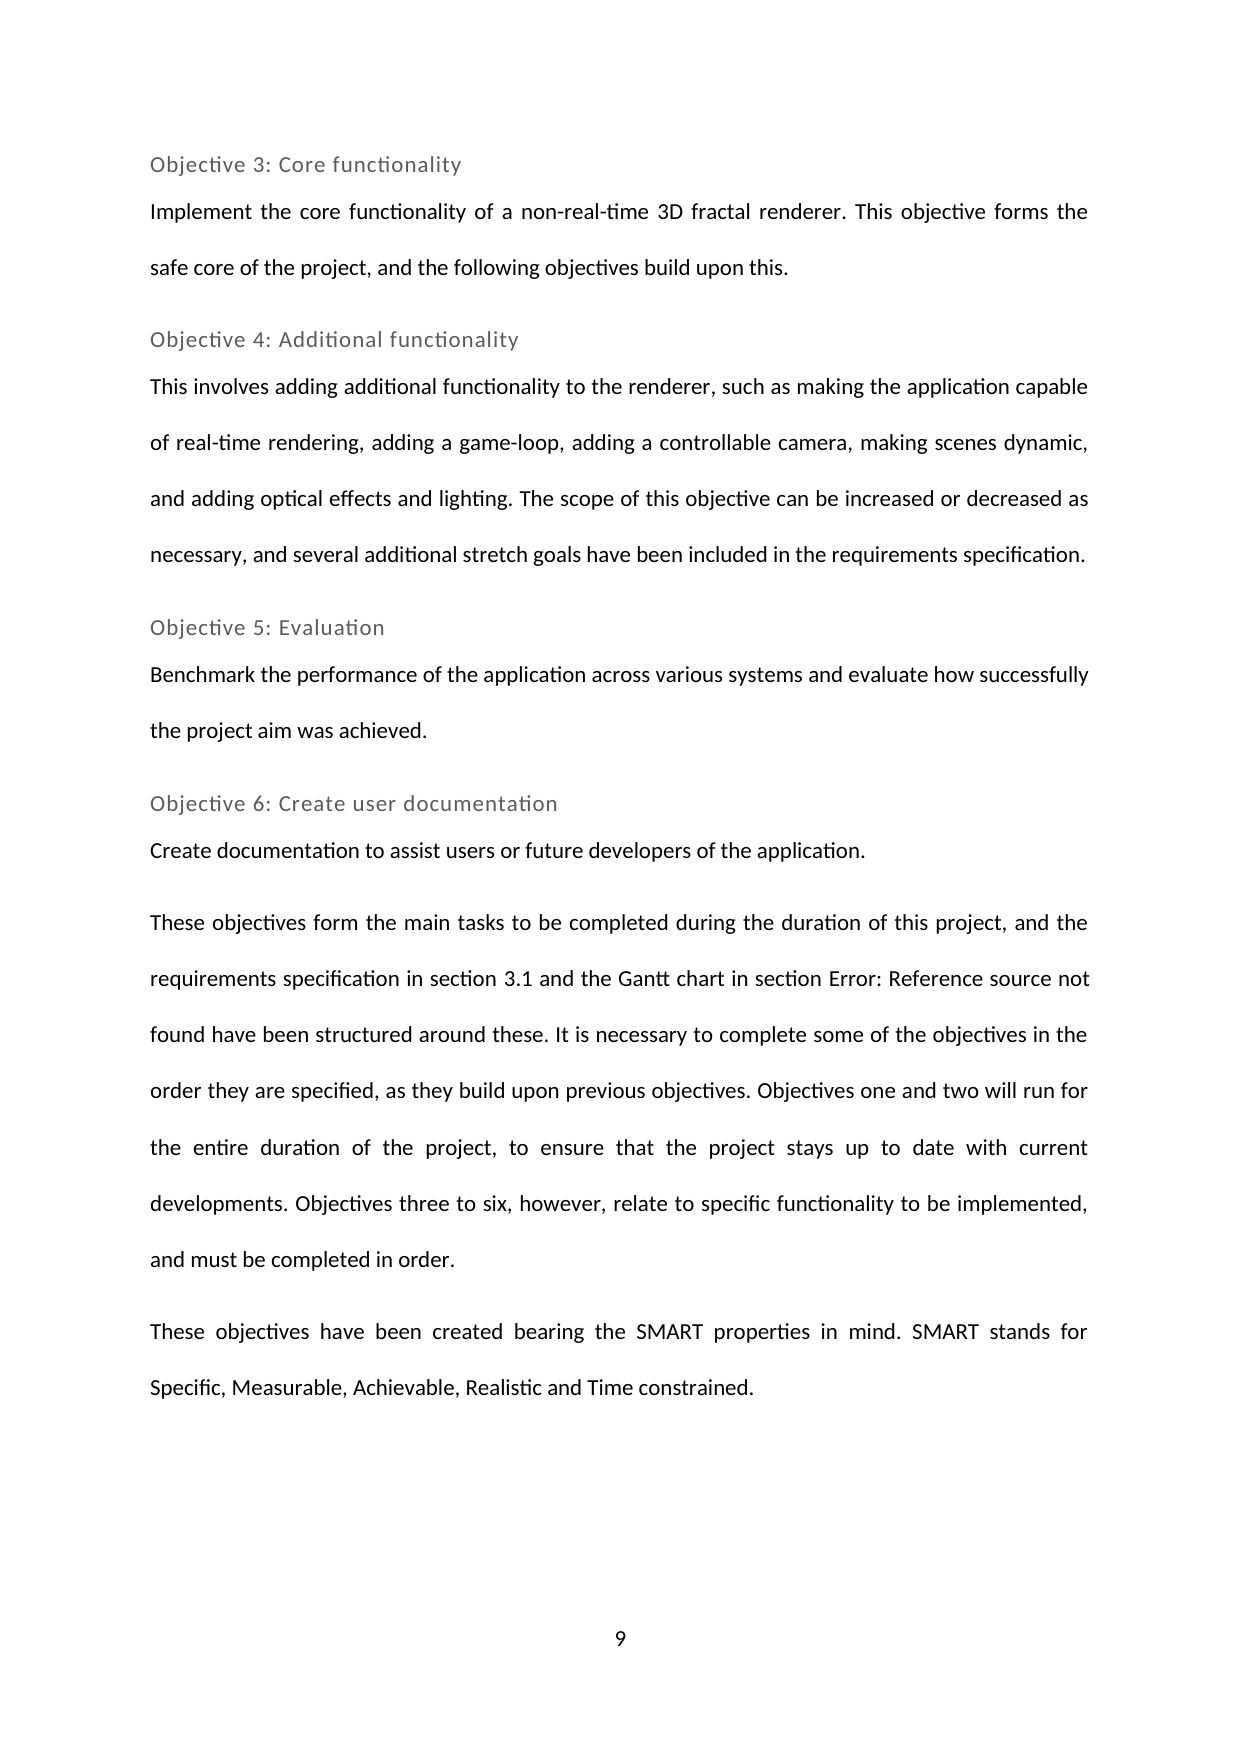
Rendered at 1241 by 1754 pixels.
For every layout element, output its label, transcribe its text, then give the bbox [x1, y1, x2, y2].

text Implement the core functionality of a non-real-time 3D fractal renderer. This objective forms the safe core of the project, and the following objectives build upon this. [150, 197, 1090, 281]
text Benchmark the performance of the application across various systems and evaluate how successfully the project aim was achieved. [150, 660, 1090, 744]
subtitle Objective 6: Create user documentation [150, 789, 1090, 817]
text These objectives form the main tasks to be completed during the duration of this project, and the requirements specification in section 3.1 and the Gantt chart in section 0 have been structured around these. It is necessary to complete some of the objectives in the order they are specified, as they build upon previous objectives. Objectives one and two will run for the entire duration of the project, to ensure that the project stays up to date with current developments. Objectives three to six, however, relate to specific functionality to be implemented, and must be completed in order. [150, 908, 1090, 1273]
subtitle Objective 4: Additional functionality [150, 326, 1090, 354]
text These objectives have been created bearing the SMART properties in mind. SMART stands for Specific, Measurable, Achievable, Realistic and Time constrained. [150, 1317, 1090, 1402]
subtitle Objective 3: Core functionality [150, 150, 1090, 178]
text Create documentation to assist users or future developers of the application. [150, 836, 1090, 864]
text This involves adding additional functionality to the renderer, such as making the application capable of real-time rendering, adding a game-loop, adding a controllable camera, making scenes dynamic, and adding optical effects and lighting. The scope of this objective can be increased or decreased as necessary, and several additional stretch goals have been included in the requirements specification. [150, 372, 1090, 569]
subtitle Objective 5: Evaluation [150, 613, 1090, 641]
